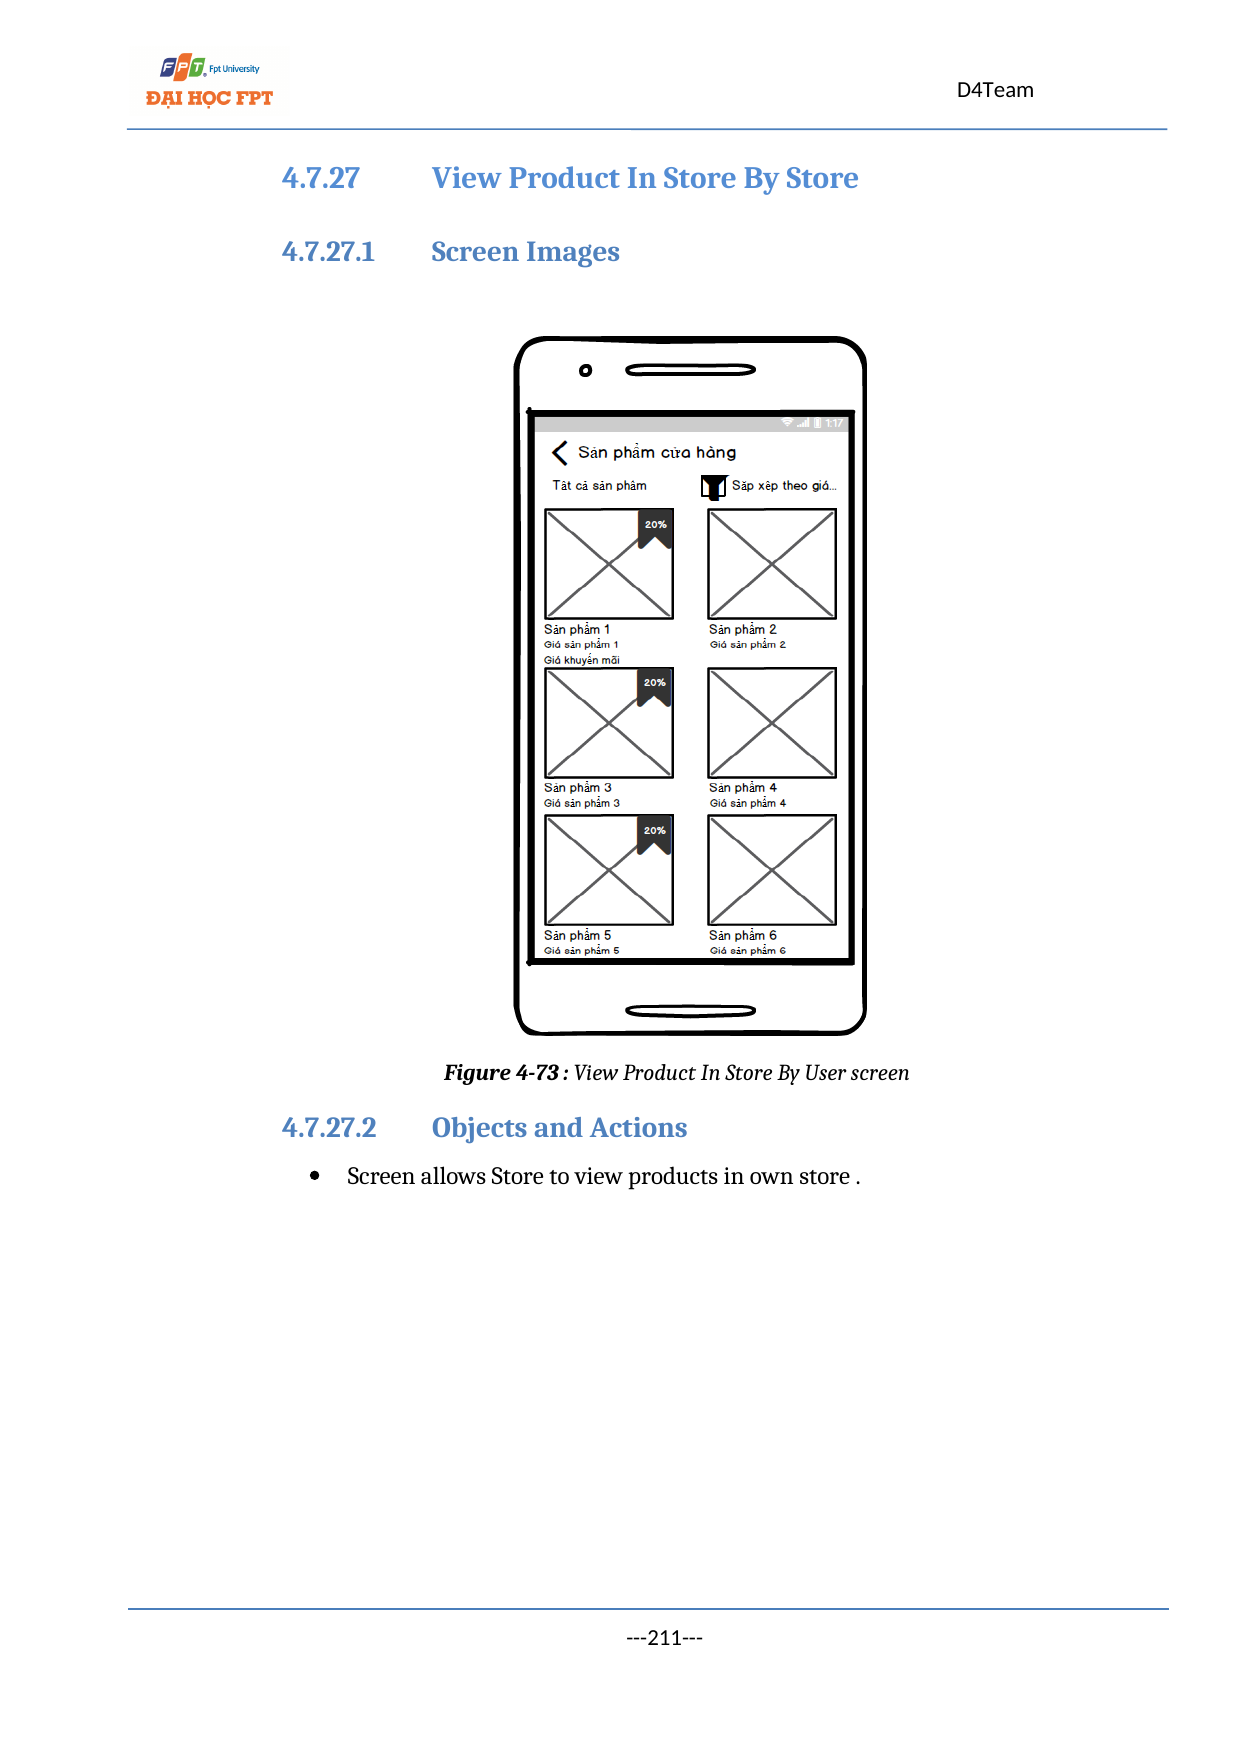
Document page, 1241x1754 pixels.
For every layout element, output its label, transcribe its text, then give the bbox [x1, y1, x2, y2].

subtitle View Product In Store By Store [282, 160, 1122, 196]
text Figure 4-73 : View Product In Store By User screen [207, 1060, 1122, 1087]
picture [129, 46, 290, 116]
subtitle Screen Images [282, 235, 1122, 268]
list Screen allows Store to view products in own store . [310, 1162, 1122, 1190]
picture [512, 336, 867, 1036]
subtitle Objects and Actions [282, 1111, 1122, 1145]
